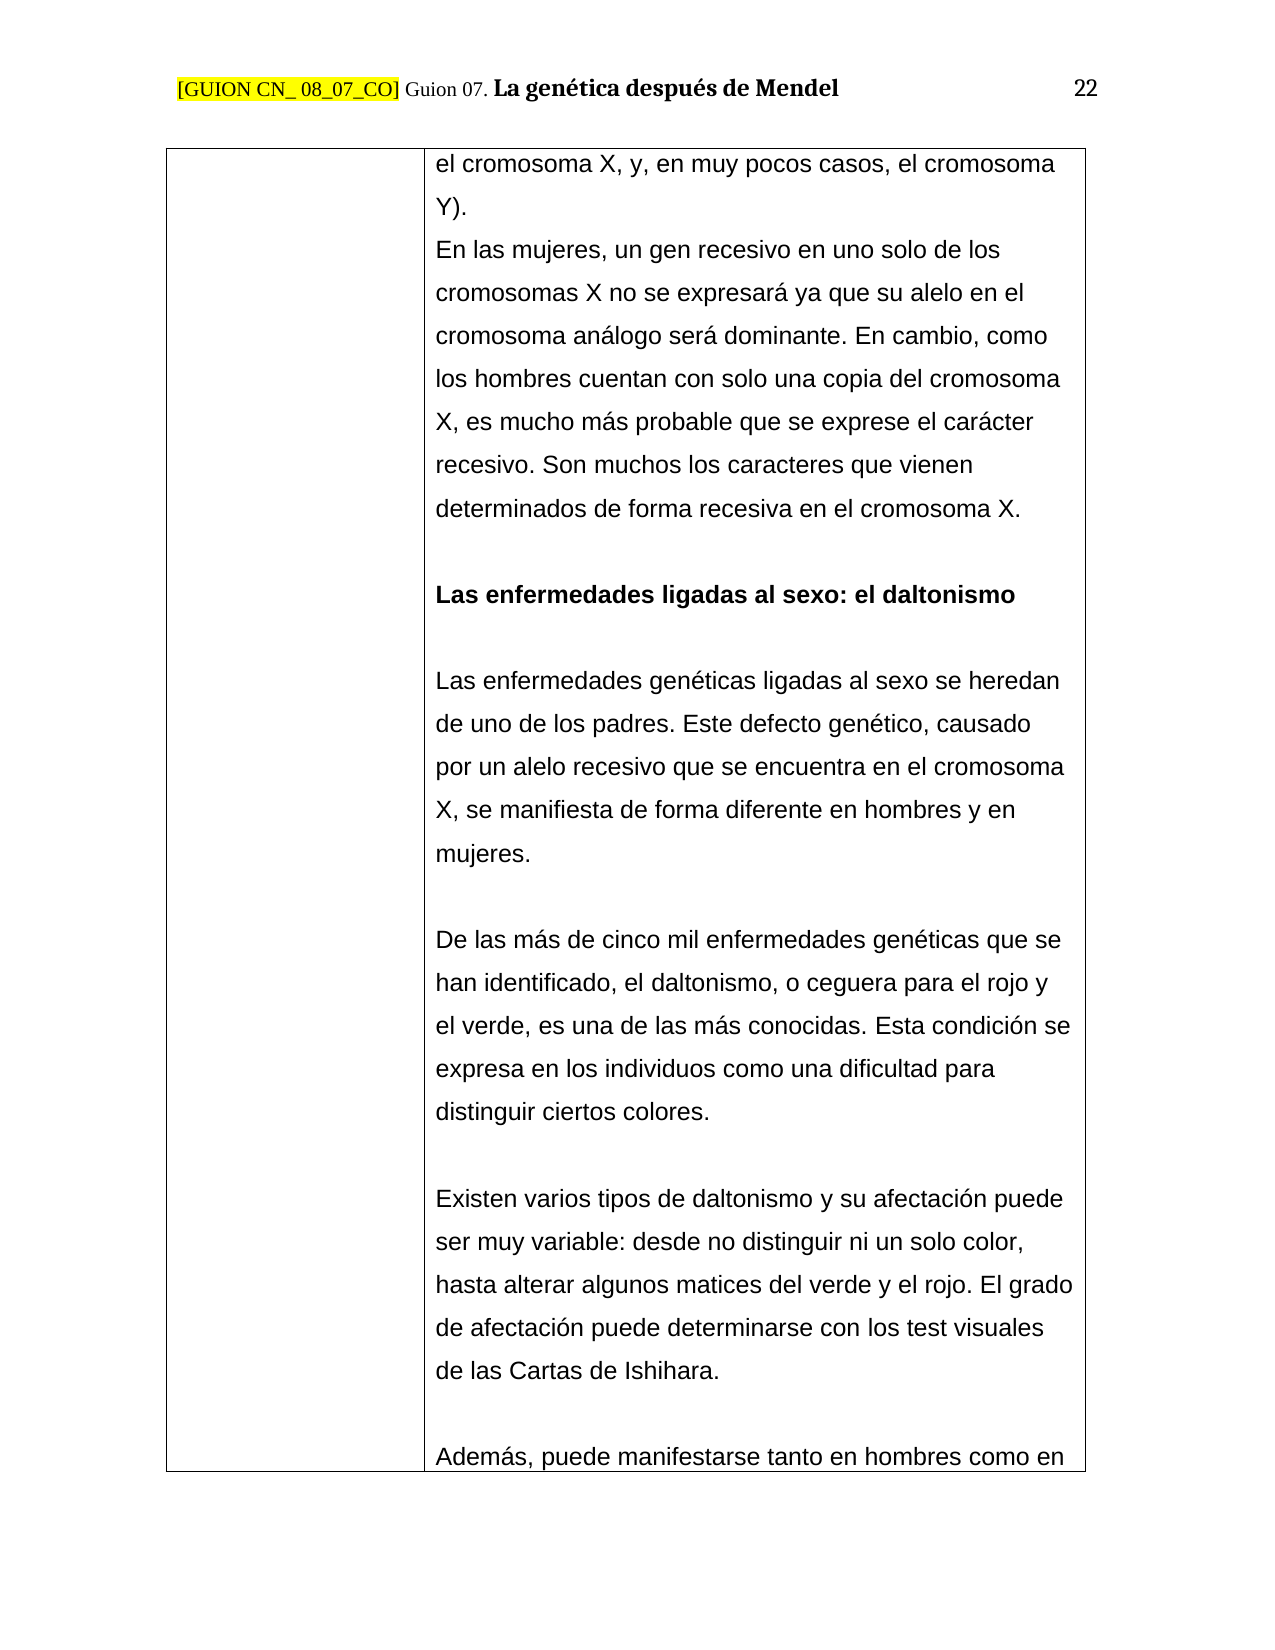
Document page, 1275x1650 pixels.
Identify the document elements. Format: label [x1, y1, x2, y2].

table_cell [425, 149, 1085, 1471]
table_cell [167, 149, 424, 1471]
